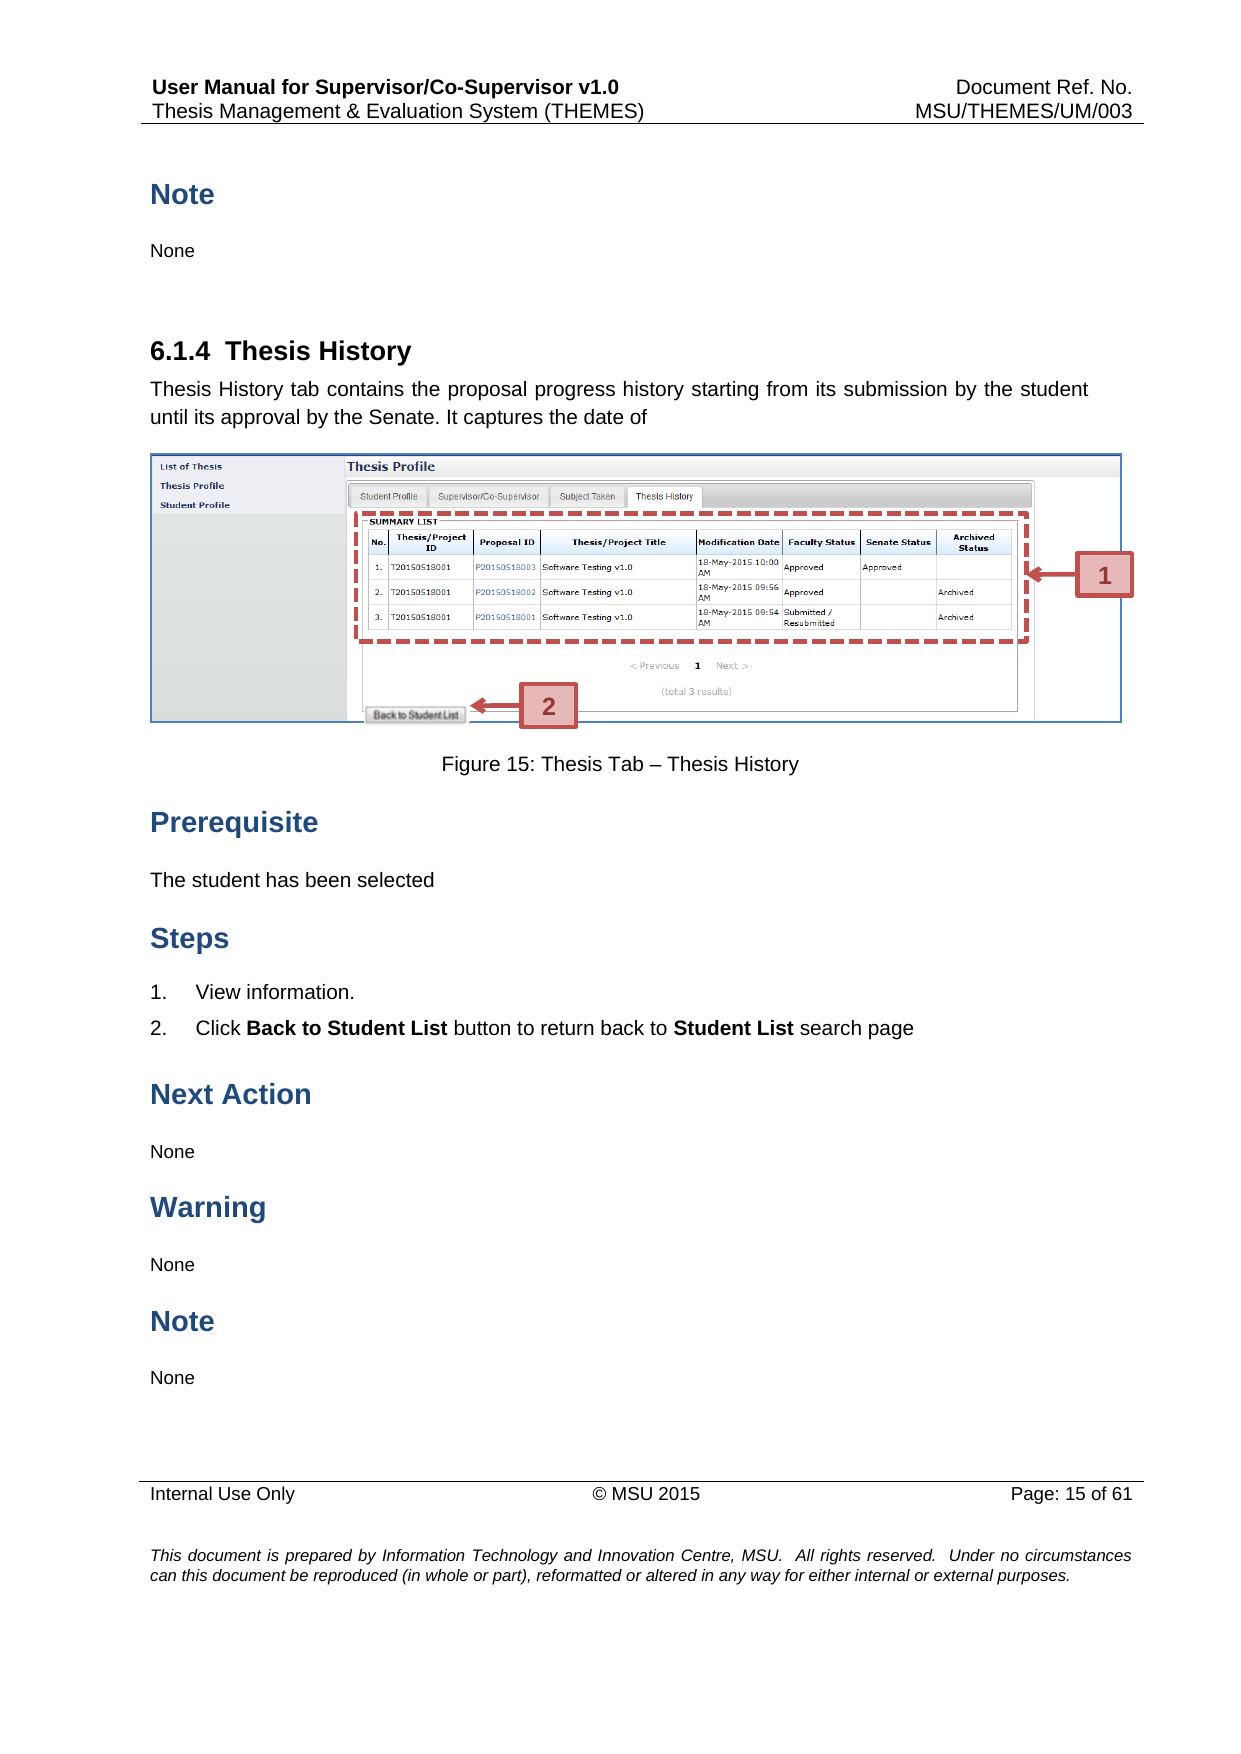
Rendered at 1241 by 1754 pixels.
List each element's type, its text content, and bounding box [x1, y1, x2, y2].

list Click Back to Student List button to return back to Student List search page [150, 1016, 1090, 1040]
text None [150, 1140, 1090, 1162]
text Warning [150, 1190, 1090, 1224]
subtitle Thesis History [150, 335, 1090, 366]
picture [152, 455, 1120, 727]
text Note [150, 177, 1090, 210]
text Thesis History tab contains the proposal progress history starting from its submission by the student until its approval by the Senate. It captures the date of [150, 377, 1090, 428]
text Next Action [150, 1077, 1090, 1110]
text The student has been selected [150, 868, 1090, 892]
text None [150, 240, 1090, 262]
text None [150, 1367, 1090, 1389]
text None [150, 1254, 1090, 1275]
text Prerequisite [150, 804, 1090, 838]
list View information. [150, 980, 1090, 1004]
text Note [150, 1303, 1090, 1337]
text Steps [150, 921, 1090, 954]
